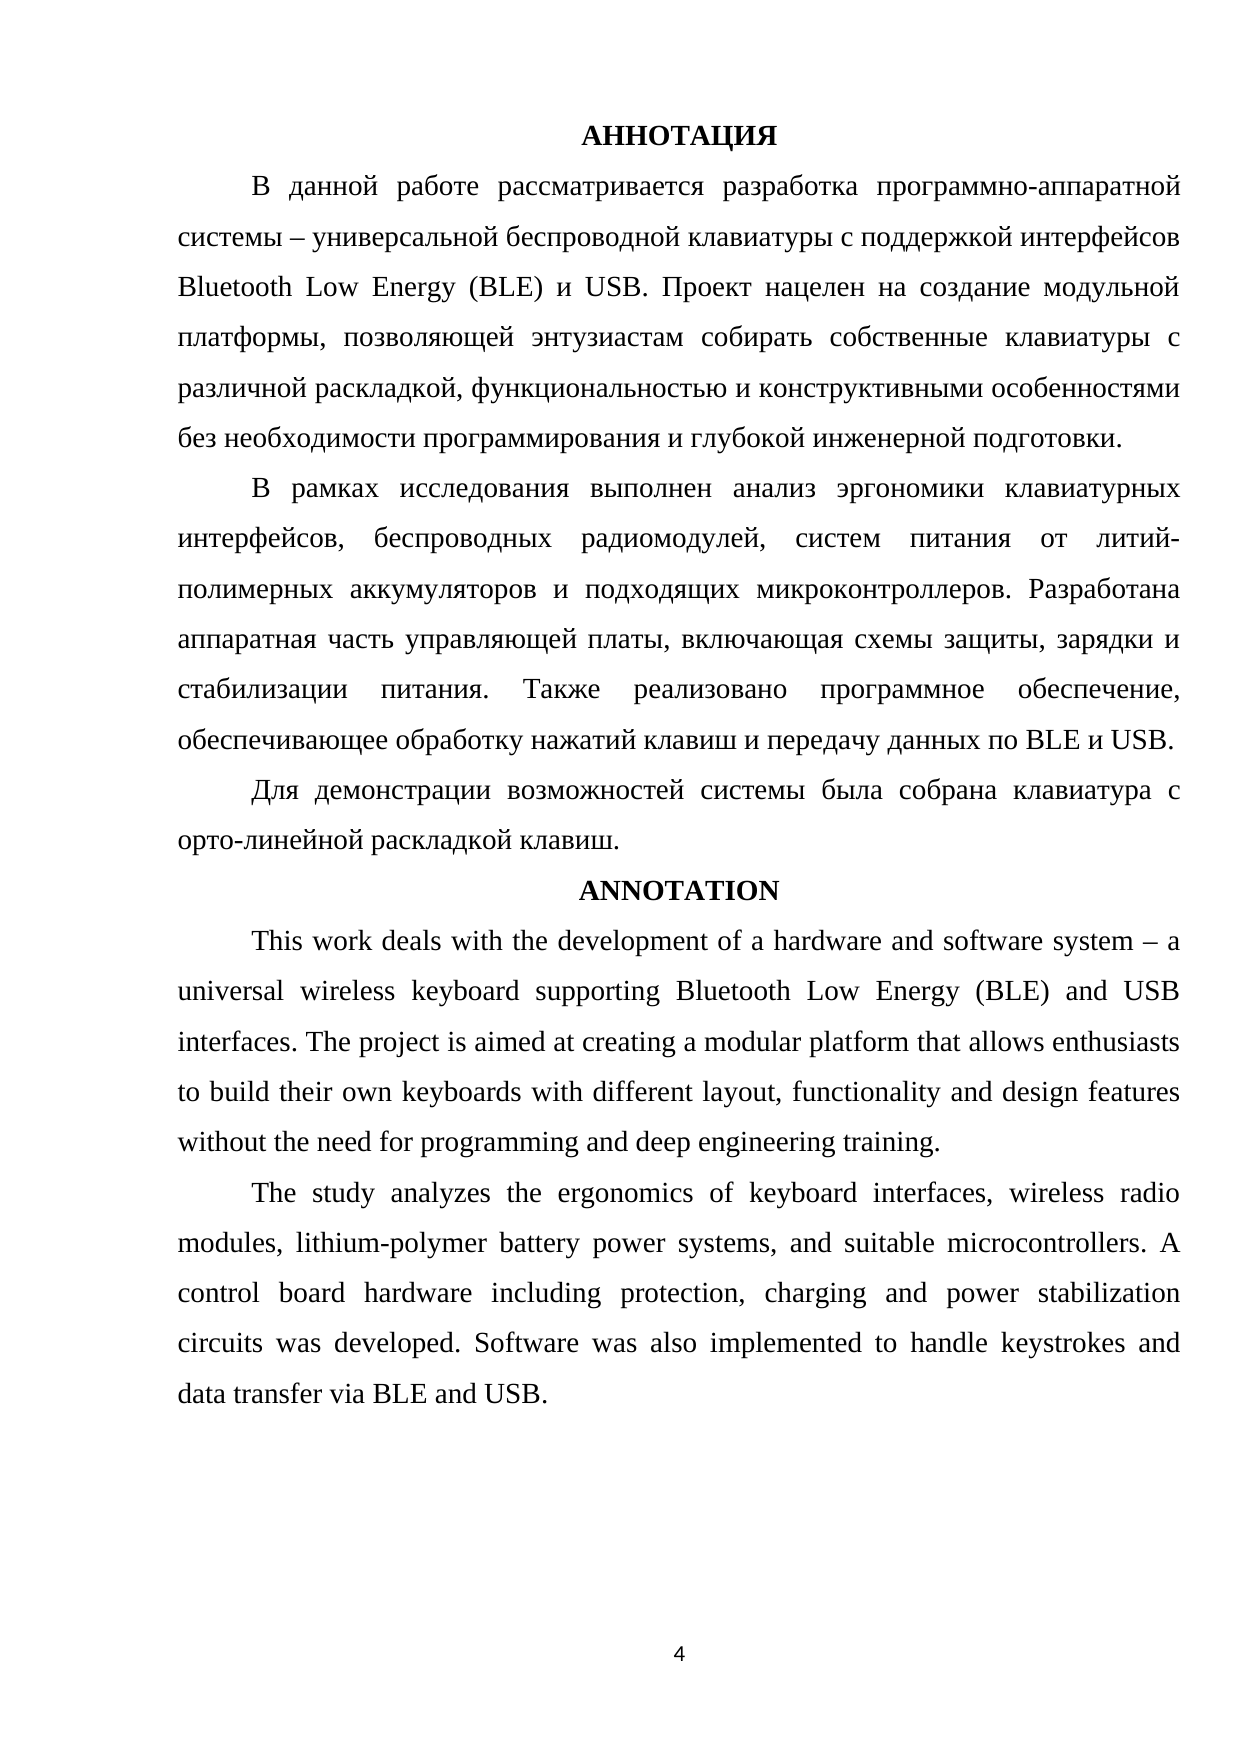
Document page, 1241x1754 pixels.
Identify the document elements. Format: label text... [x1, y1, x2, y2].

text В данной работе рассматривается разработка программно-аппаратной системы – универсальной беспроводной клавиатуры с поддержкой интерфейсов Bluetooth Low Energy (BLE) и USB. Проект нацелен на создание модульной платформы, позволяющей энтузиастам собирать собственные клавиатуры с различной раскладкой, функциональностью и конструктивными особенностями без необходимости программирования и глубокой инженерной подготовки. [177, 168, 1181, 453]
text Для демонстрации возможностей системы была собрана клавиатура с орто-линейной раскладкой клавиш. [177, 772, 1181, 856]
text ANNOTATION [177, 873, 1181, 906]
text This work deals with the development of a hardware and software system – a universal wireless keyboard supporting Bluetooth Low Energy (BLE) and USB interfaces. The project is aimed at creating a modular platform that allows enthusiasts to build their own keyboards with different layout, functionality and design features without the need for programming and deep engineering training. [177, 923, 1181, 1158]
text В рамках исследования выполнен анализ эргономики клавиатурных интерфейсов, беспроводных радиомодулей, систем питания от литий-полимерных аккумуляторов и подходящих микроконтроллеров. Разработана аппаратная часть управляющей платы, включающая схемы защиты, зарядки и стабилизации питания. Также реализовано программное обеспечение, обеспечивающее обработку нажатий клавиш и передачу данных по BLE и USB. [177, 470, 1181, 755]
text АННОТАЦИЯ [177, 118, 1181, 152]
text The study analyzes the ergonomics of keyboard interfaces, wireless radio modules, lithium-polymer battery power systems, and suitable microcontrollers. A control board hardware including protection, charging and power stabilization circuits was developed. Software was also implemented to handle keystrokes and data transfer via BLE and USB. [177, 1175, 1181, 1409]
